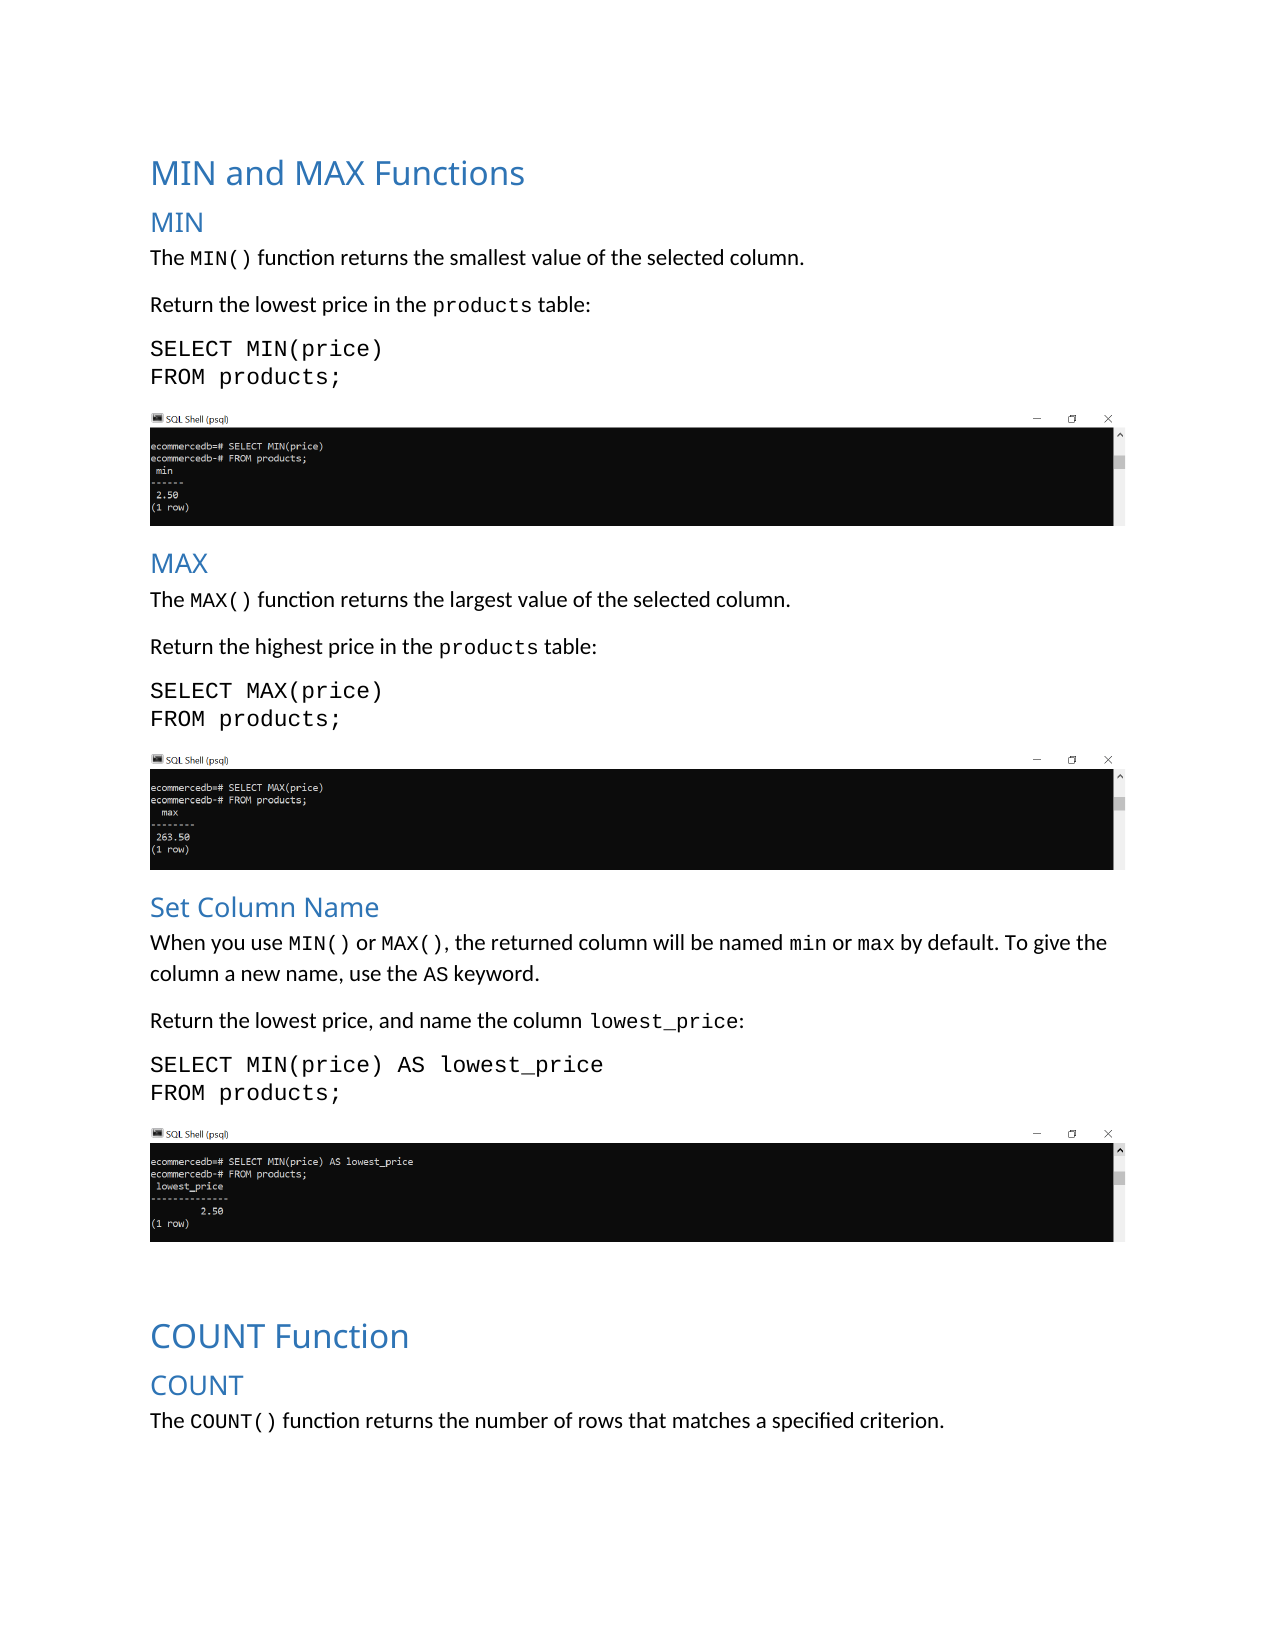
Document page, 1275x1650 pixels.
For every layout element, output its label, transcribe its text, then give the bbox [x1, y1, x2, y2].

text Return the lowest price in the products table: [150, 290, 1125, 319]
subtitle Set Column Name [150, 888, 1125, 925]
text Return the lowest price, and name the column lowest_price: [150, 1006, 1125, 1035]
subtitle MIN [150, 203, 1125, 240]
text The MAX() function returns the largest value of the selected column. [150, 585, 1125, 613]
text The COUNT() function returns the number of rows that matches a specified criterion. [150, 1406, 1125, 1434]
text SELECT MIN(price) FROM products; [150, 338, 1125, 392]
subtitle MAX [150, 545, 1125, 582]
subtitle COUNT Function [150, 1313, 1125, 1358]
text When you use MIN() or MAX(), the returned column will be named min or max by default. To give the column a new name, use the AS keyword. [150, 928, 1125, 987]
picture [150, 752, 1125, 870]
subtitle MIN and MAX Functions [150, 150, 1125, 195]
text Return the highest price in the products table: [150, 632, 1125, 661]
picture [150, 1126, 1125, 1242]
text The MIN() function returns the smallest value of the selected column. [150, 243, 1125, 271]
text SELECT MIN(price) AS lowest_price FROM products; [150, 1053, 1125, 1107]
text SELECT MAX(price) FROM products; [150, 679, 1125, 733]
picture [150, 410, 1125, 526]
subtitle COUNT [150, 1366, 1125, 1403]
